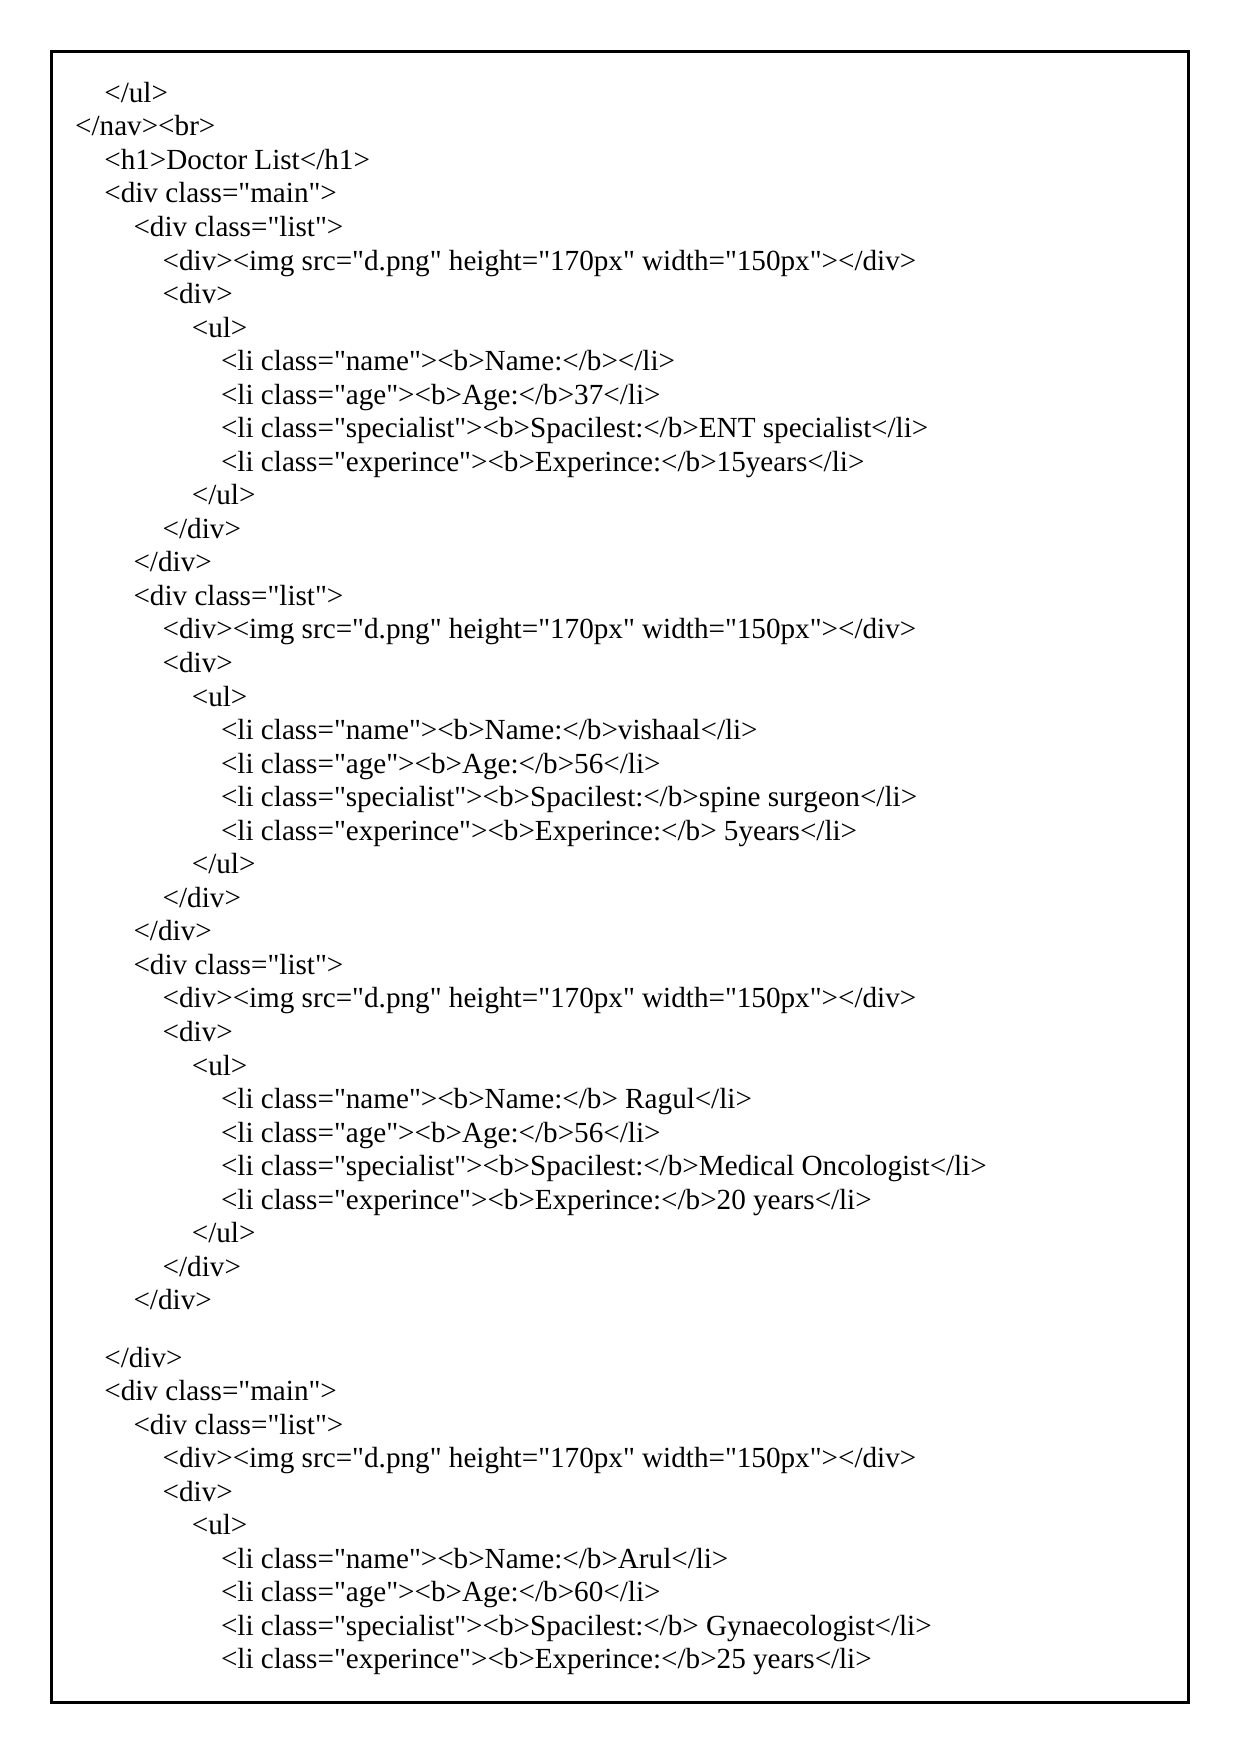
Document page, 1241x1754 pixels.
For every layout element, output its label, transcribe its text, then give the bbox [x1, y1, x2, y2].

text <li class="specialist"><b>Spacilest:</b>Medical Oncologist</li> [75, 1148, 1165, 1182]
text </div> [75, 1249, 1165, 1282]
text <ul> [75, 679, 1165, 712]
text <div class="list"> [75, 947, 1165, 981]
text </ul> [75, 1215, 1165, 1249]
text <li class="age"><b>Age:</b>56</li> [75, 746, 1165, 779]
text <div> [75, 1474, 1165, 1507]
text <div> [75, 276, 1165, 310]
text <li class="name"><b>Name:</b> Ragul</li> [75, 1081, 1165, 1115]
text <div class="main"> [75, 1373, 1165, 1407]
text </div> [75, 1282, 1165, 1316]
text <li class="experince"><b>Experince:</b>25 years</li> [75, 1642, 1165, 1675]
text <li class="experince"><b>Experince:</b>15years</li> [75, 444, 1165, 477]
text <li class="age"><b>Age:</b>60</li> [75, 1574, 1165, 1608]
text <div> [75, 1014, 1165, 1048]
text </nav><br> [75, 108, 1165, 142]
text <div><img src="d.png" height="170px" width="150px"></div> [75, 981, 1165, 1014]
text <div><img src="d.png" height="170px" width="150px"></div> [75, 243, 1165, 276]
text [75, 1440, 1165, 1474]
text <li class="name"><b>Name:</b>vishaal</li> [75, 712, 1165, 746]
text <li class="specialist"><b>Spacilest:</b>spine surgeon</li> [75, 779, 1165, 813]
text <div class="list"> [75, 578, 1165, 612]
text <ul> [75, 1507, 1165, 1541]
text <li class="age"><b>Age:</b>37</li> [75, 377, 1165, 410]
text </div> [75, 1340, 1165, 1373]
text <div class="list"> [75, 209, 1165, 243]
text </div> [75, 511, 1165, 544]
text <ul> [75, 1048, 1165, 1081]
text <li class="experince"><b>Experince:</b> 5years</li> [75, 813, 1165, 846]
text <li class="specialist"><b>Spacilest:</b>ENT specialist</li> [75, 410, 1165, 444]
text <div> [75, 645, 1165, 679]
text <li class="name"><b>Name:</b></li> [75, 343, 1165, 377]
text </div> [75, 880, 1165, 913]
text </ul> [75, 846, 1165, 880]
text </div> [75, 544, 1165, 578]
text <h1>Doctor List</h1> [75, 142, 1165, 176]
text <li class="experince"><b>Experince:</b>20 years</li> [75, 1182, 1165, 1215]
text <li class="age"><b>Age:</b>56</li> [75, 1115, 1165, 1148]
text <div class="list"> [75, 1407, 1165, 1440]
text <div class="main"> [75, 176, 1165, 209]
text </ul> [75, 477, 1165, 511]
text <div><img src="d.png" height="170px" width="150px"></div> [75, 612, 1165, 645]
text </ul> [75, 75, 1165, 108]
text <li class="name"><b>Name:</b>Arul</li> [75, 1541, 1165, 1574]
text <ul> [75, 310, 1165, 343]
text <li class="specialist"><b>Spacilest:</b> Gynaecologist</li> [75, 1608, 1165, 1642]
text </div> [75, 913, 1165, 947]
